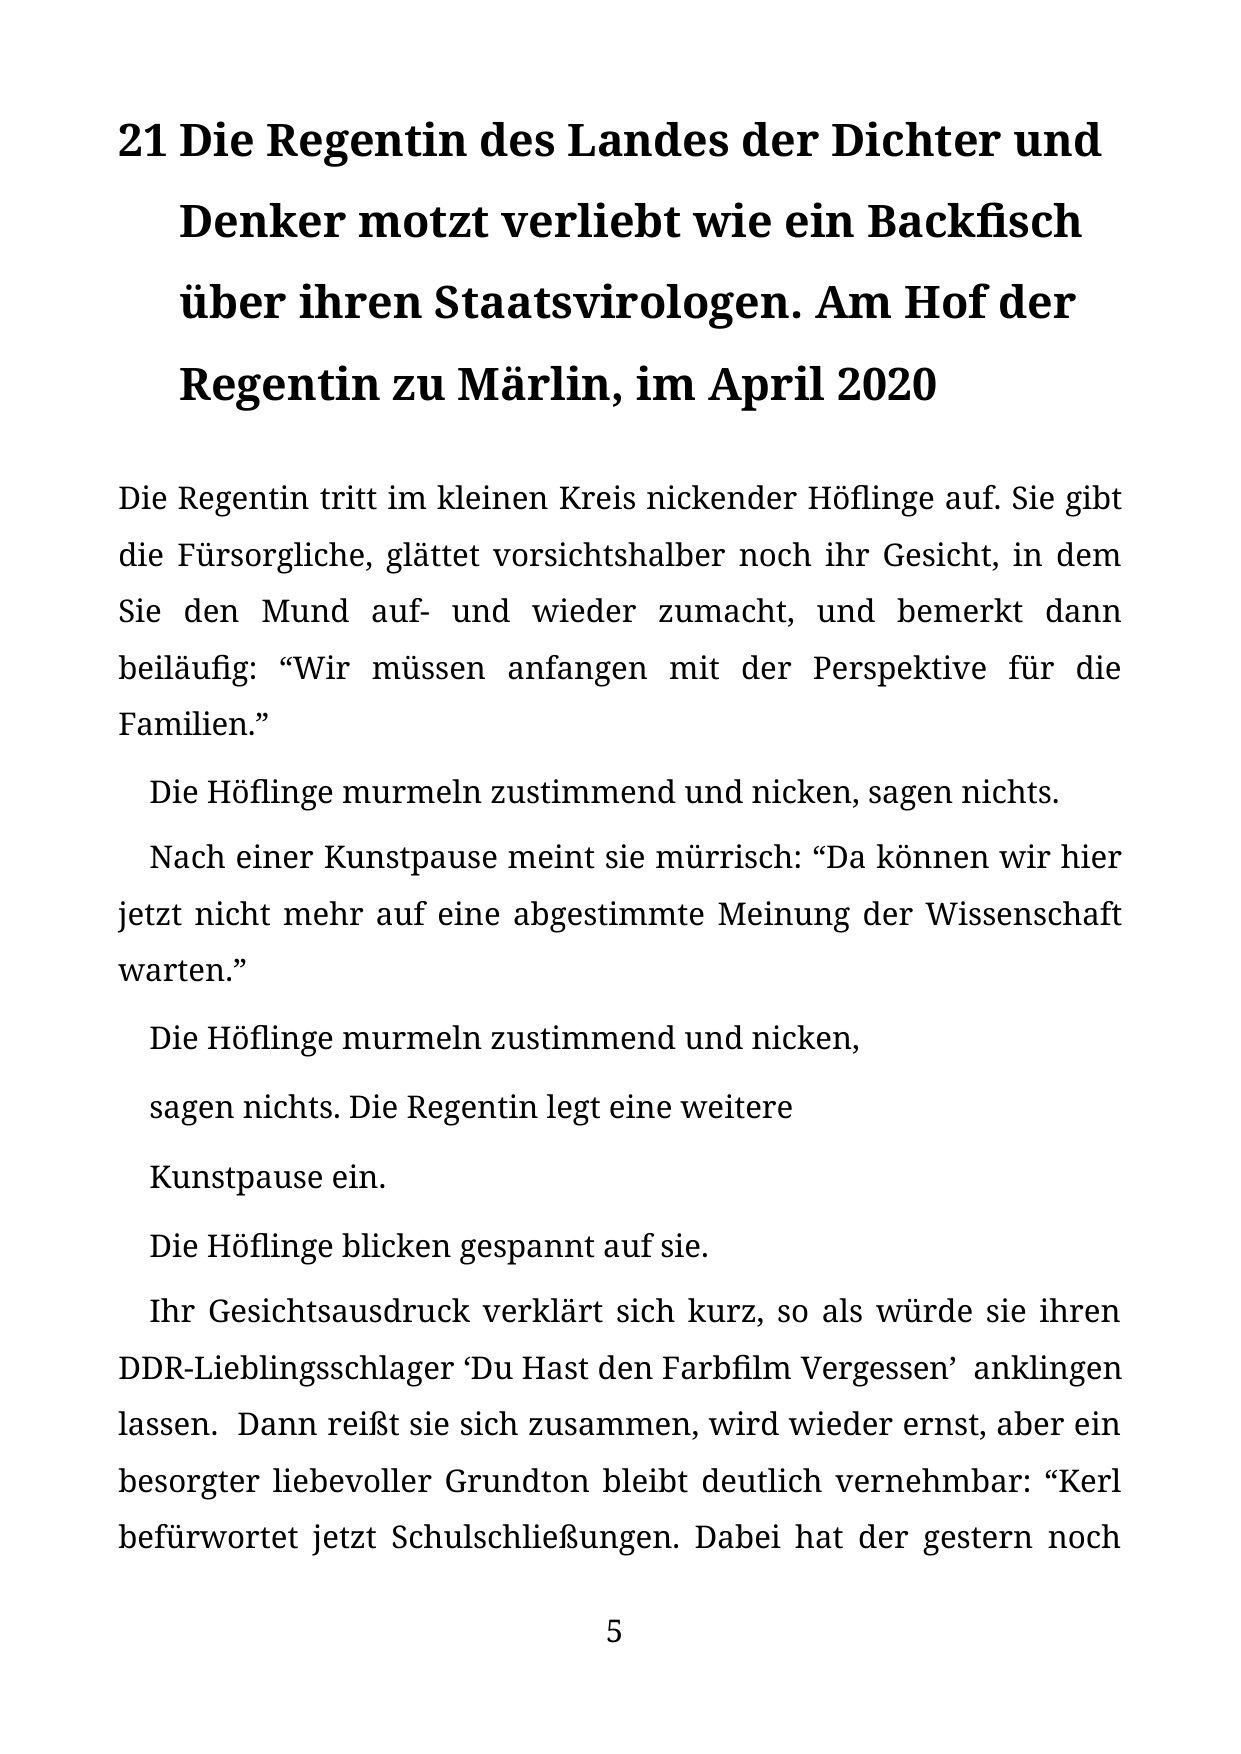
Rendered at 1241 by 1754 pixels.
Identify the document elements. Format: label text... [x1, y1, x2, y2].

text Die Höflinge murmeln zustimmend und nicken, sagen nichts. [149, 770, 1134, 813]
text Die Höflinge murmeln zustimmend und nicken, sagen nichts. Die Regentin legt eine weitere Kunstpause ein. [149, 1016, 936, 1197]
text Die Höflinge blicken gespannt auf sie. [149, 1224, 1134, 1267]
text Nach einer Kunstpause meint sie mürrisch: “Da können wir hier jetzt nicht mehr auf eine abgestimmte Meinung der Wissenschaft warten.” [118, 835, 1122, 991]
subtitle Die Regentin des Landes der Dichter und Denker motzt verliebt wie ein Backfisch über ihren Staatsvirologen. Am Hof der Regentin zu Märlin, im April 2020 [118, 109, 1122, 413]
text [118, 1289, 1122, 1558]
text Die Regentin tritt im kleinen Kreis nickender Höflinge auf. Sie gibt die Fürsorgliche, glättet vorsichtshalber noch ihr Gesicht, in dem Sie den Mund auf- und wieder zumacht, und bemerkt dann beiläufig: “Wir müssen anfangen mit der Perspektive für die Familien.” [118, 476, 1123, 745]
